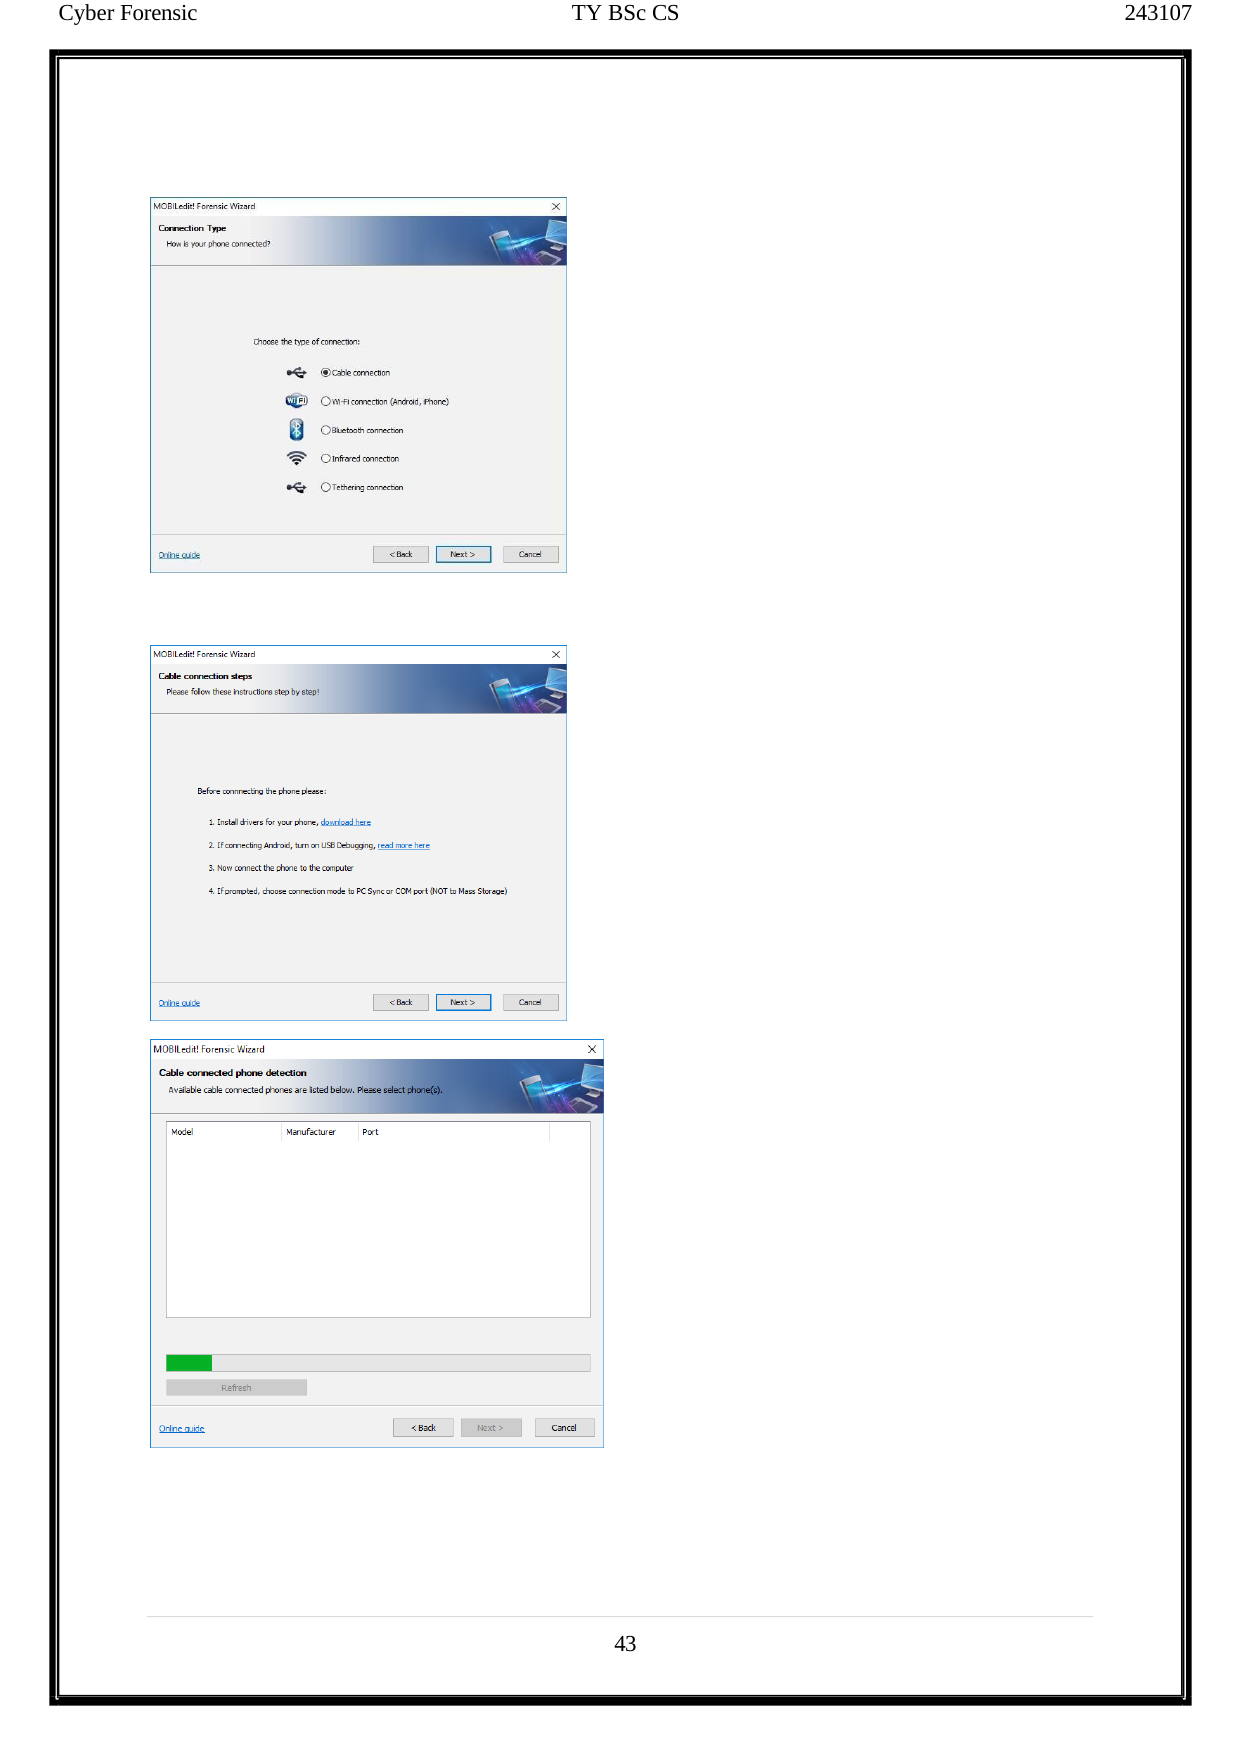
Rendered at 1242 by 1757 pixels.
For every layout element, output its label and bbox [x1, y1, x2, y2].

picture [150, 1039, 604, 1448]
picture [150, 197, 567, 573]
picture [150, 645, 567, 1021]
